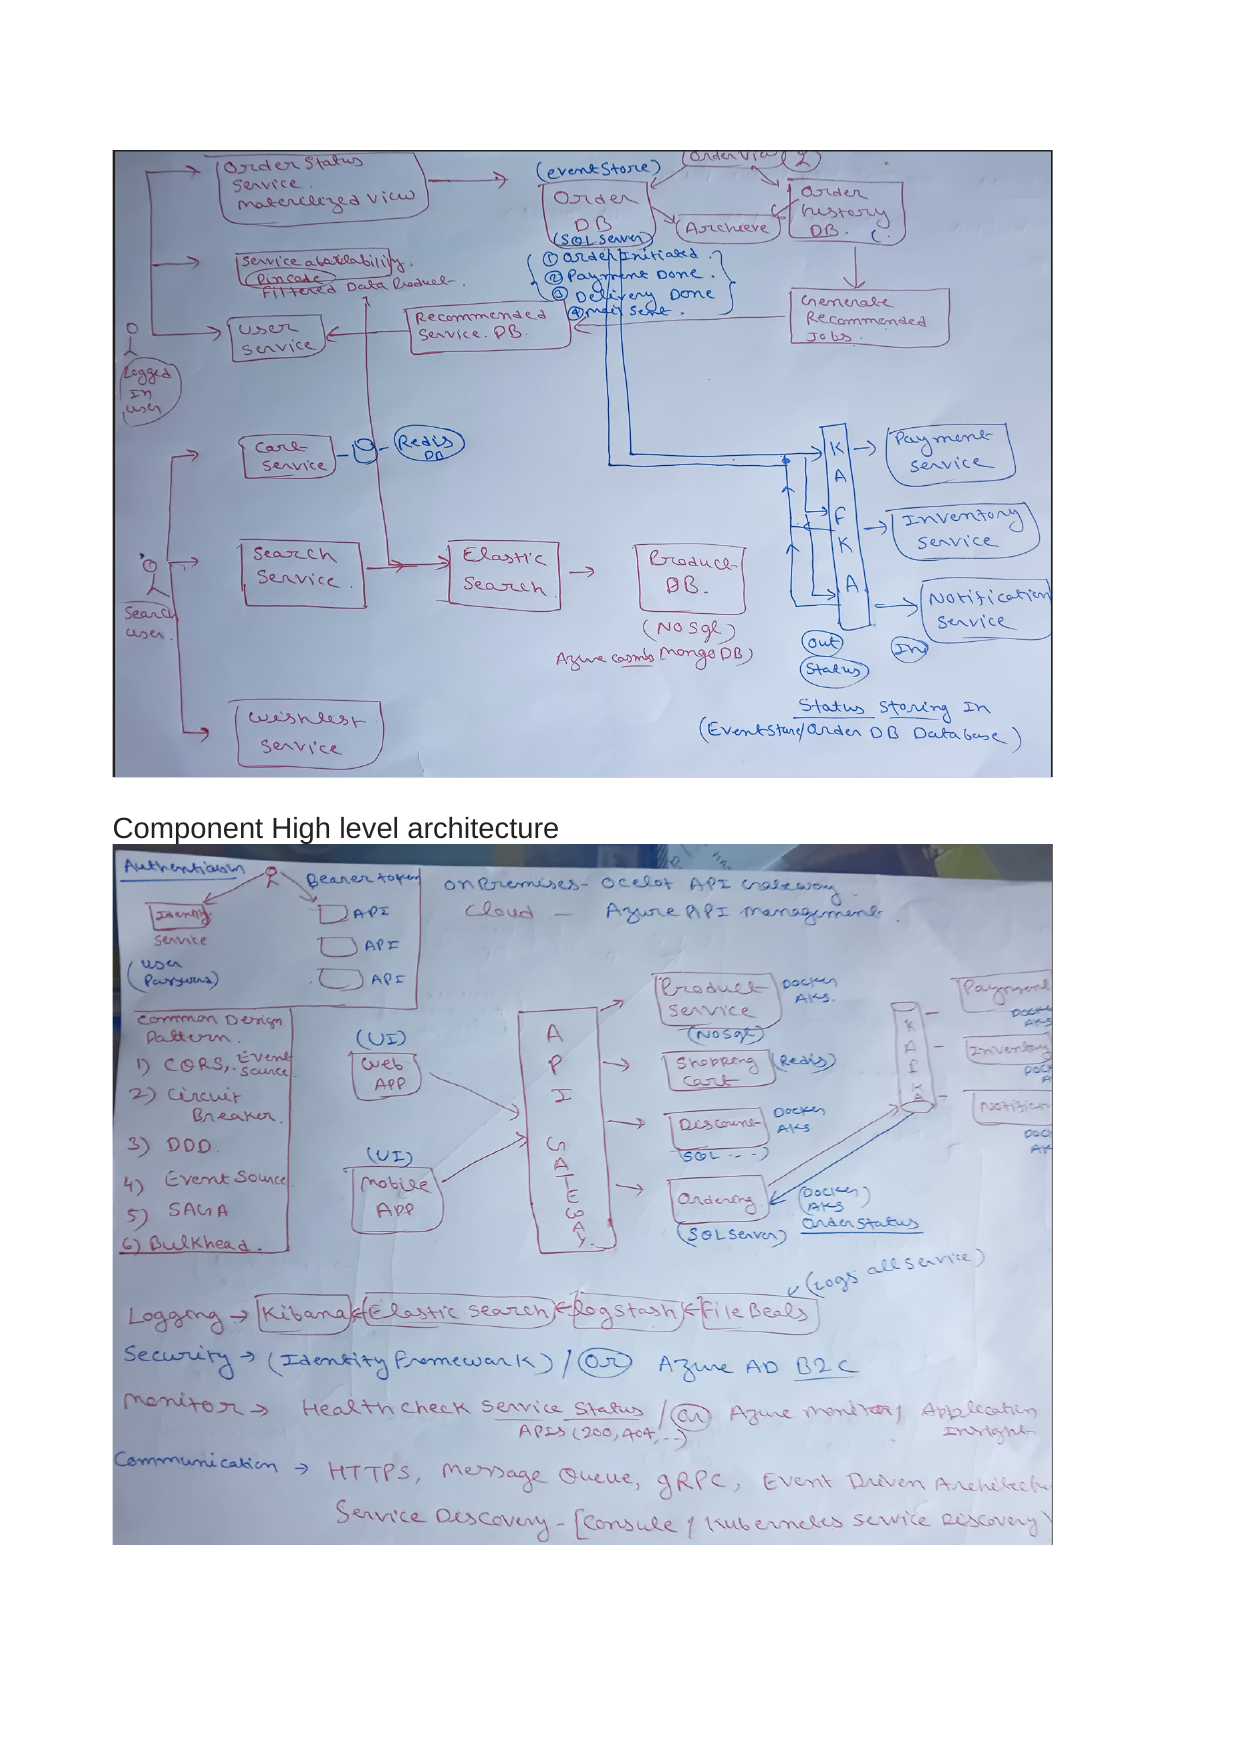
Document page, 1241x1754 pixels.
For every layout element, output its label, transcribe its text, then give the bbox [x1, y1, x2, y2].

picture [112, 150, 1053, 778]
text Component High level architecture [112, 811, 1128, 845]
picture [112, 844, 1053, 1545]
